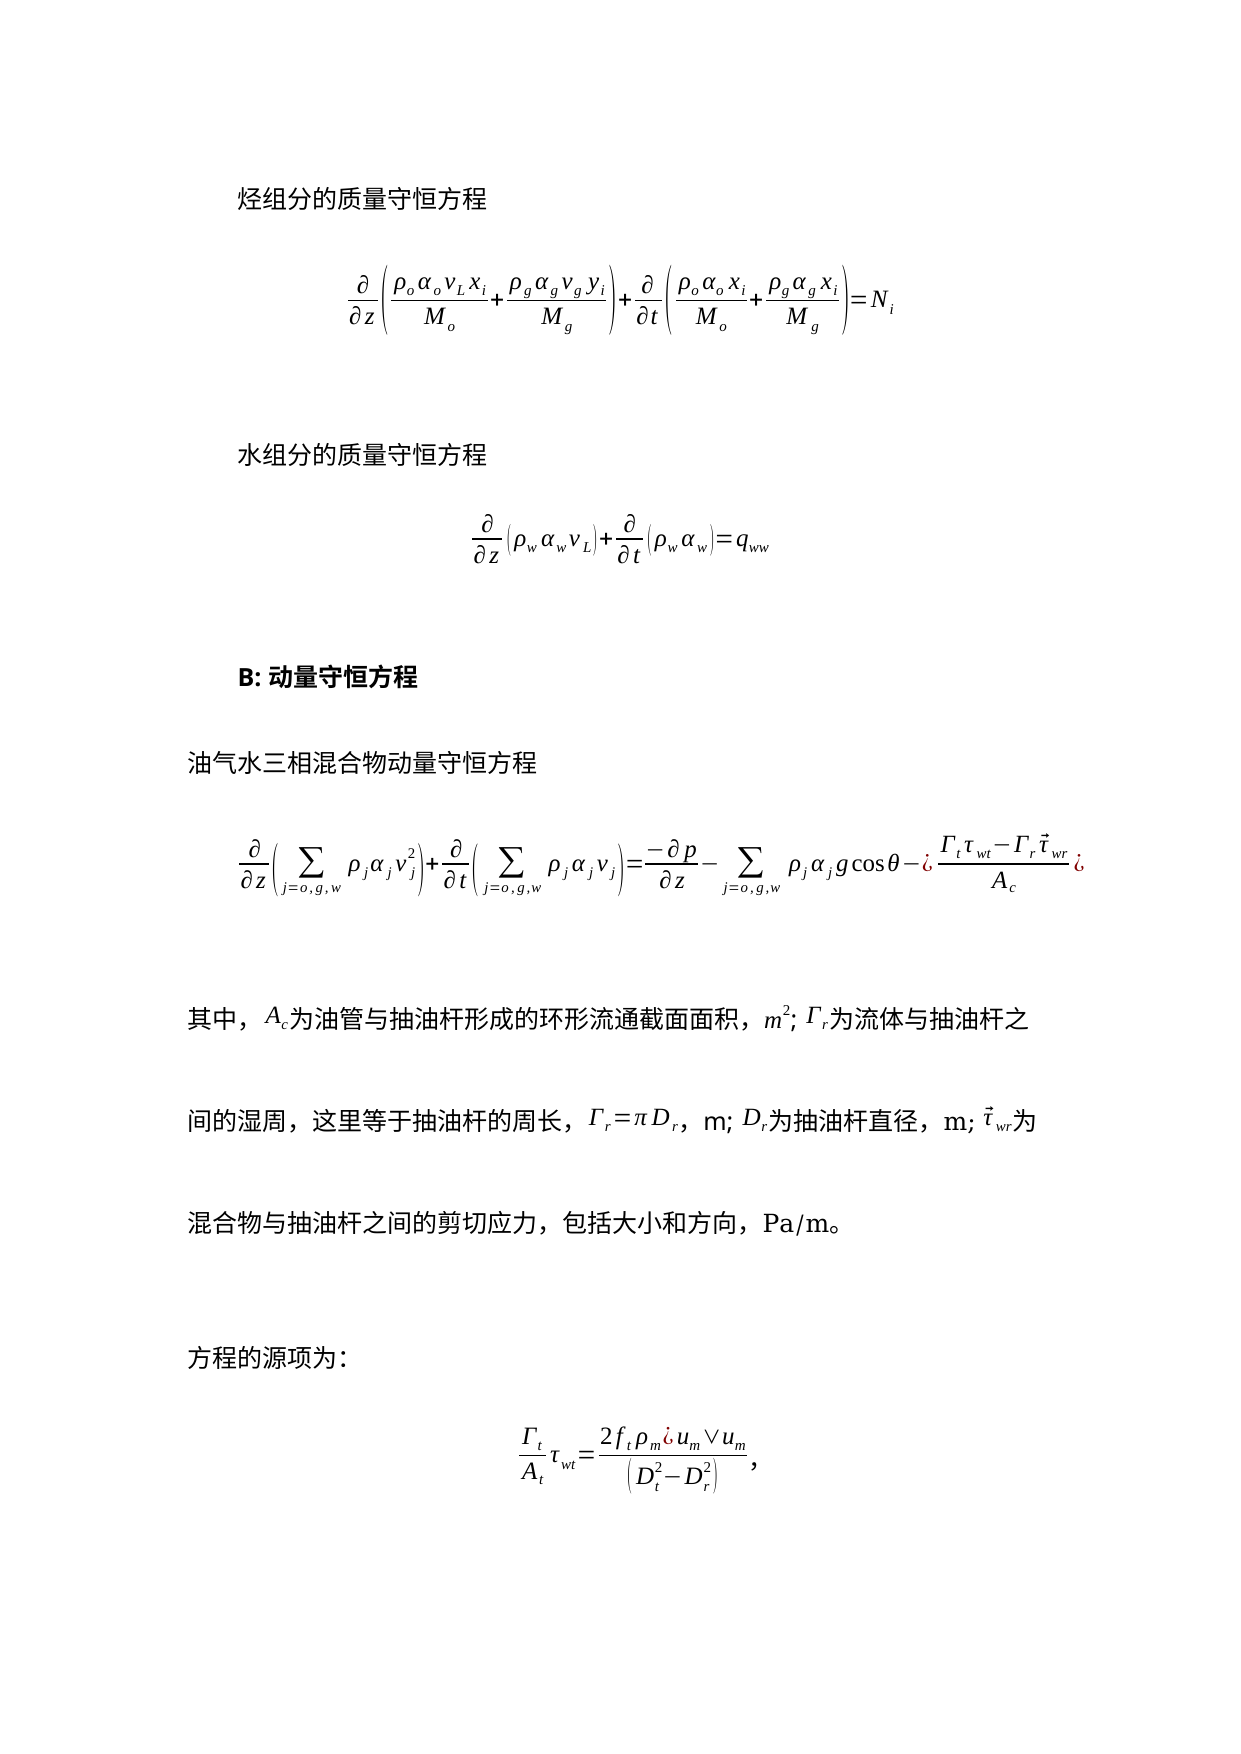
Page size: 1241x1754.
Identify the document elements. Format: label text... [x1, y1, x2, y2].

text 油气水三相混合物动量守恒方程 [187, 728, 1053, 796]
text ， [187, 1408, 1053, 1510]
text 烃组分的质量守恒方程 [187, 164, 1053, 232]
text 水组分的质量守恒方程 [187, 420, 1053, 488]
text 其中，为油管与抽油杆形成的环形流通截面面积，; 为流体与抽油杆之间的湿周，这里等于抽油杆的周长，，m; 为抽油杆直径，m; 为混合物与抽油杆之间的剪切应力，包括大小和方向，Pa/m。 [187, 983, 1053, 1255]
text 方程的源项为： [187, 1322, 1053, 1390]
text B: 动量守恒方程 [187, 642, 1053, 709]
